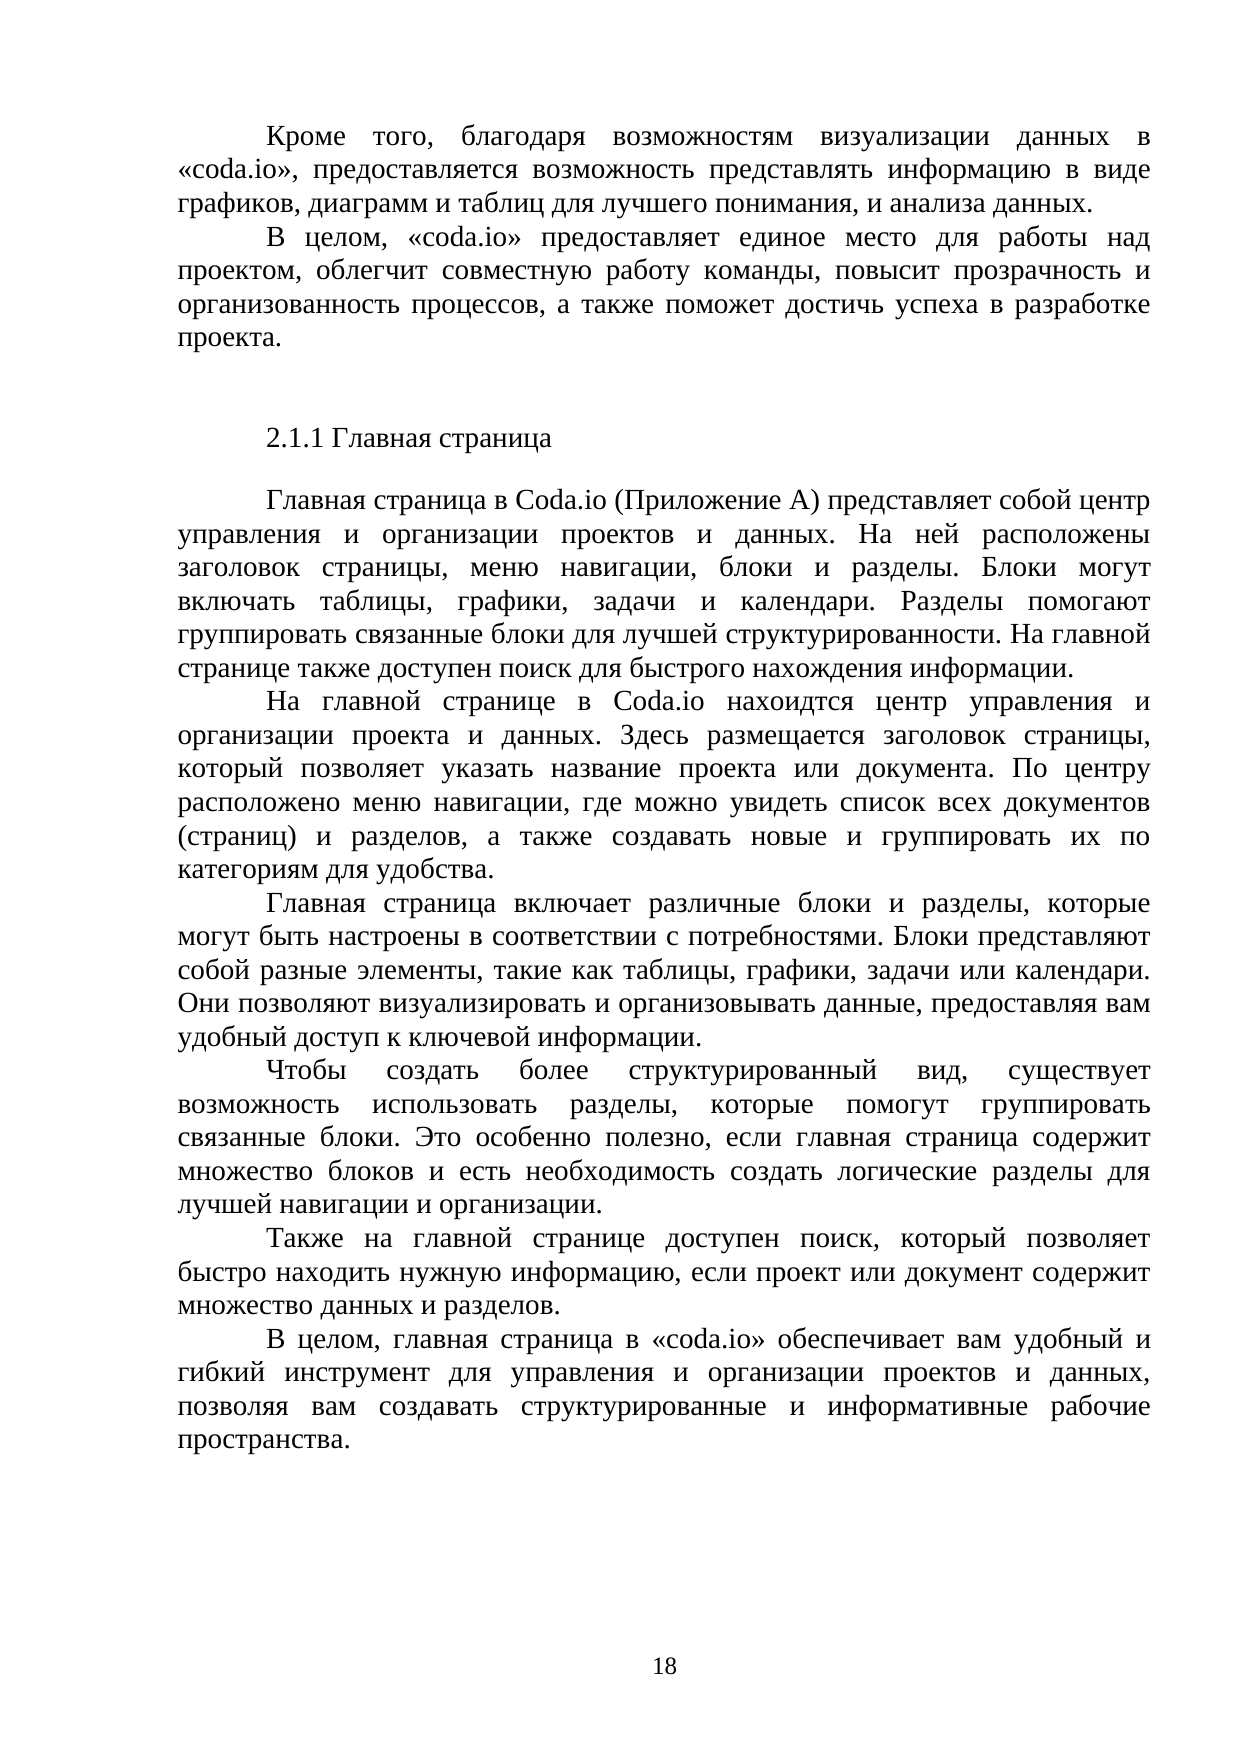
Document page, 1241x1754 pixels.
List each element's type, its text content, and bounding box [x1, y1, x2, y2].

text Главная страница в Coda.io (Приложение А) представляет собой центр управления и организации проектов и данных. На ней расположены заголовок страницы, меню навигации, блоки и разделы. Блоки могут включать таблицы, графики, задачи и календари. Разделы помогают группировать связанные блоки для лучшей структурированности. На главной странице также доступен поиск для быстрого нахождения информации. [177, 482, 1152, 683]
subtitle 2.1.1 Главная страница [177, 420, 1152, 453]
text Также на главной странице доступен поиск, который позволяет быстро находить нужную информацию, если проект или документ содержит множество данных и разделов. [177, 1220, 1152, 1321]
text В целом, «сoda.io» предоставляет единое место для работы над проектом, облегчит совместную работу команды, повысит прозрачность и организованность процессов, а также поможет достичь успеха в разработке проекта. [177, 219, 1152, 353]
text Кроме того, благодаря возможностям визуализации данных в «сoda.io», предоставляется возможность представлять информацию в виде графиков, диаграмм и таблиц для лучшего понимания, и анализа данных. [177, 118, 1152, 219]
text Чтобы создать более структурированный вид, существует возможность использовать разделы, которые помогут группировать связанные блоки. Это особенно полезно, если главная страница содержит множество блоков и есть необходимость создать логические разделы для лучшей навигации и организации. [177, 1052, 1152, 1220]
text На главной странице в Coda.io нахоидтся центр управления и организации проекта и данных. Здесь размещается заголовок страницы, который позволяет указать название проекта или документа. По центру расположено меню навигации, где можно увидеть список всех документов (страниц) и разделов, а также создавать новые и группировать их по категориям для удобства. [177, 683, 1152, 885]
text Главная страница включает различные блоки и разделы, которые могут быть настроены в соответствии с потребностями. Блоки представляют собой разные элементы, такие как таблицы, графики, задачи или календари. Они позволяют визуализировать и организовывать данные, предоставляя вам удобный доступ к ключевой информации. [177, 885, 1152, 1052]
text В целом, главная страница в «сoda.io» обеспечивает вам удобный и гибкий инструмент для управления и организации проектов и данных, позволяя вам создавать структурированные и информативные рабочие пространства. [177, 1321, 1152, 1455]
